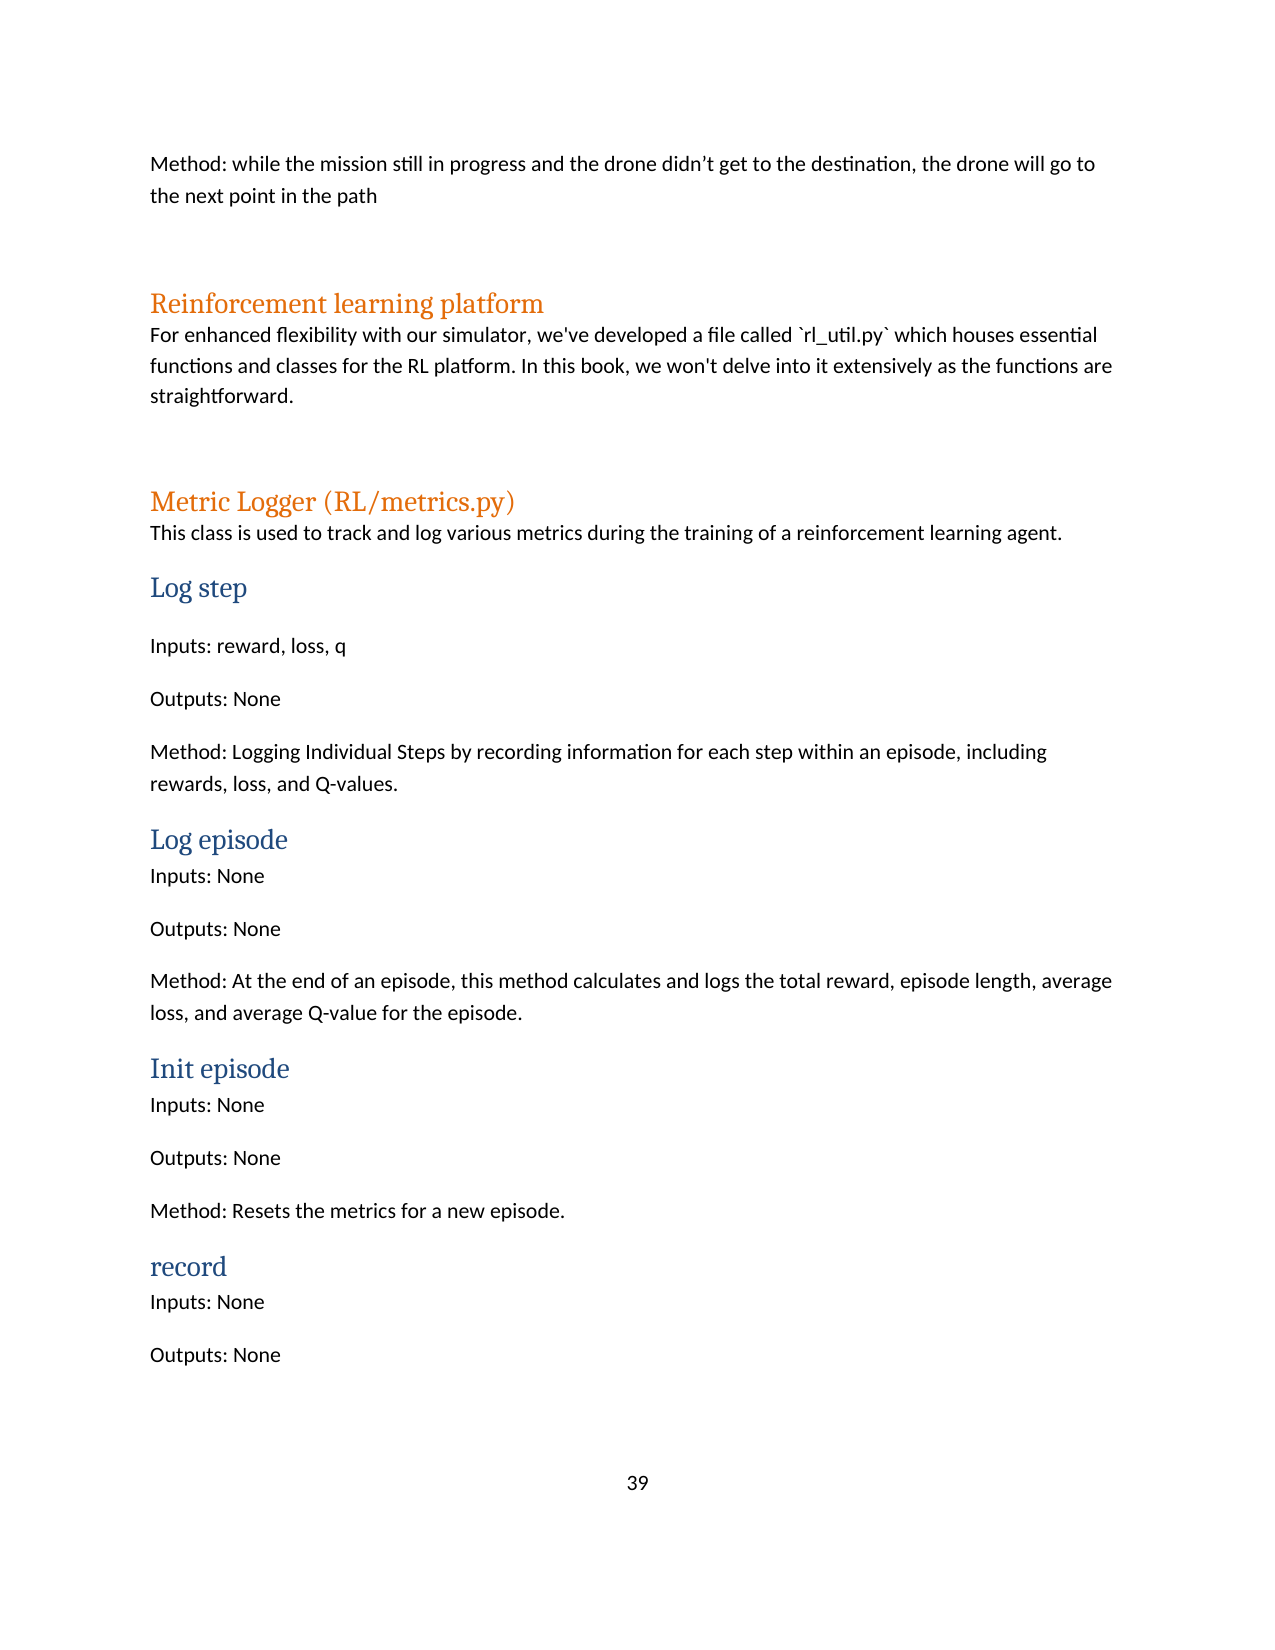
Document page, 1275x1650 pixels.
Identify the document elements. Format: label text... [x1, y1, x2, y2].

text Log episode Inputs: None [150, 823, 1125, 889]
subtitle Metric Logger (RL/metrics.py) [150, 485, 1125, 519]
text Method: Resets the metrics for a new episode. [150, 1197, 1125, 1223]
text Outputs: None [150, 915, 1125, 941]
text For enhanced flexibility with our simulator, we've developed a file called `rl_util.py` which houses essential functions and classes for the RL platform. In this book, we won't delve into it extensively as the functions are straightforward. [150, 321, 1125, 409]
text record Inputs: None [150, 1250, 1125, 1315]
text Method: Logging Individual Steps by recording information for each step within an episode, including rewards, loss, and Q-values. [150, 738, 1125, 797]
subtitle Reinforcement learning platform [150, 288, 1125, 321]
text Log step [150, 572, 1125, 605]
text Outputs: None [150, 1341, 1125, 1368]
text Method: while the mission still in progress and the drone didn’t get to the destination, the drone will go to the next point in the path [150, 150, 1125, 209]
text Method: At the end of an episode, this method calculates and logs the total reward, episode length, average loss, and average Q-value for the episode. [150, 968, 1125, 1026]
text This class is used to track and log various metrics during the training of a reinforcement learning agent. [150, 519, 1125, 546]
text Outputs: None [150, 686, 1125, 712]
text Outputs: None [150, 1144, 1125, 1171]
text Inputs: reward, loss, q [150, 633, 1125, 659]
text Init episode Inputs: None [150, 1052, 1125, 1118]
